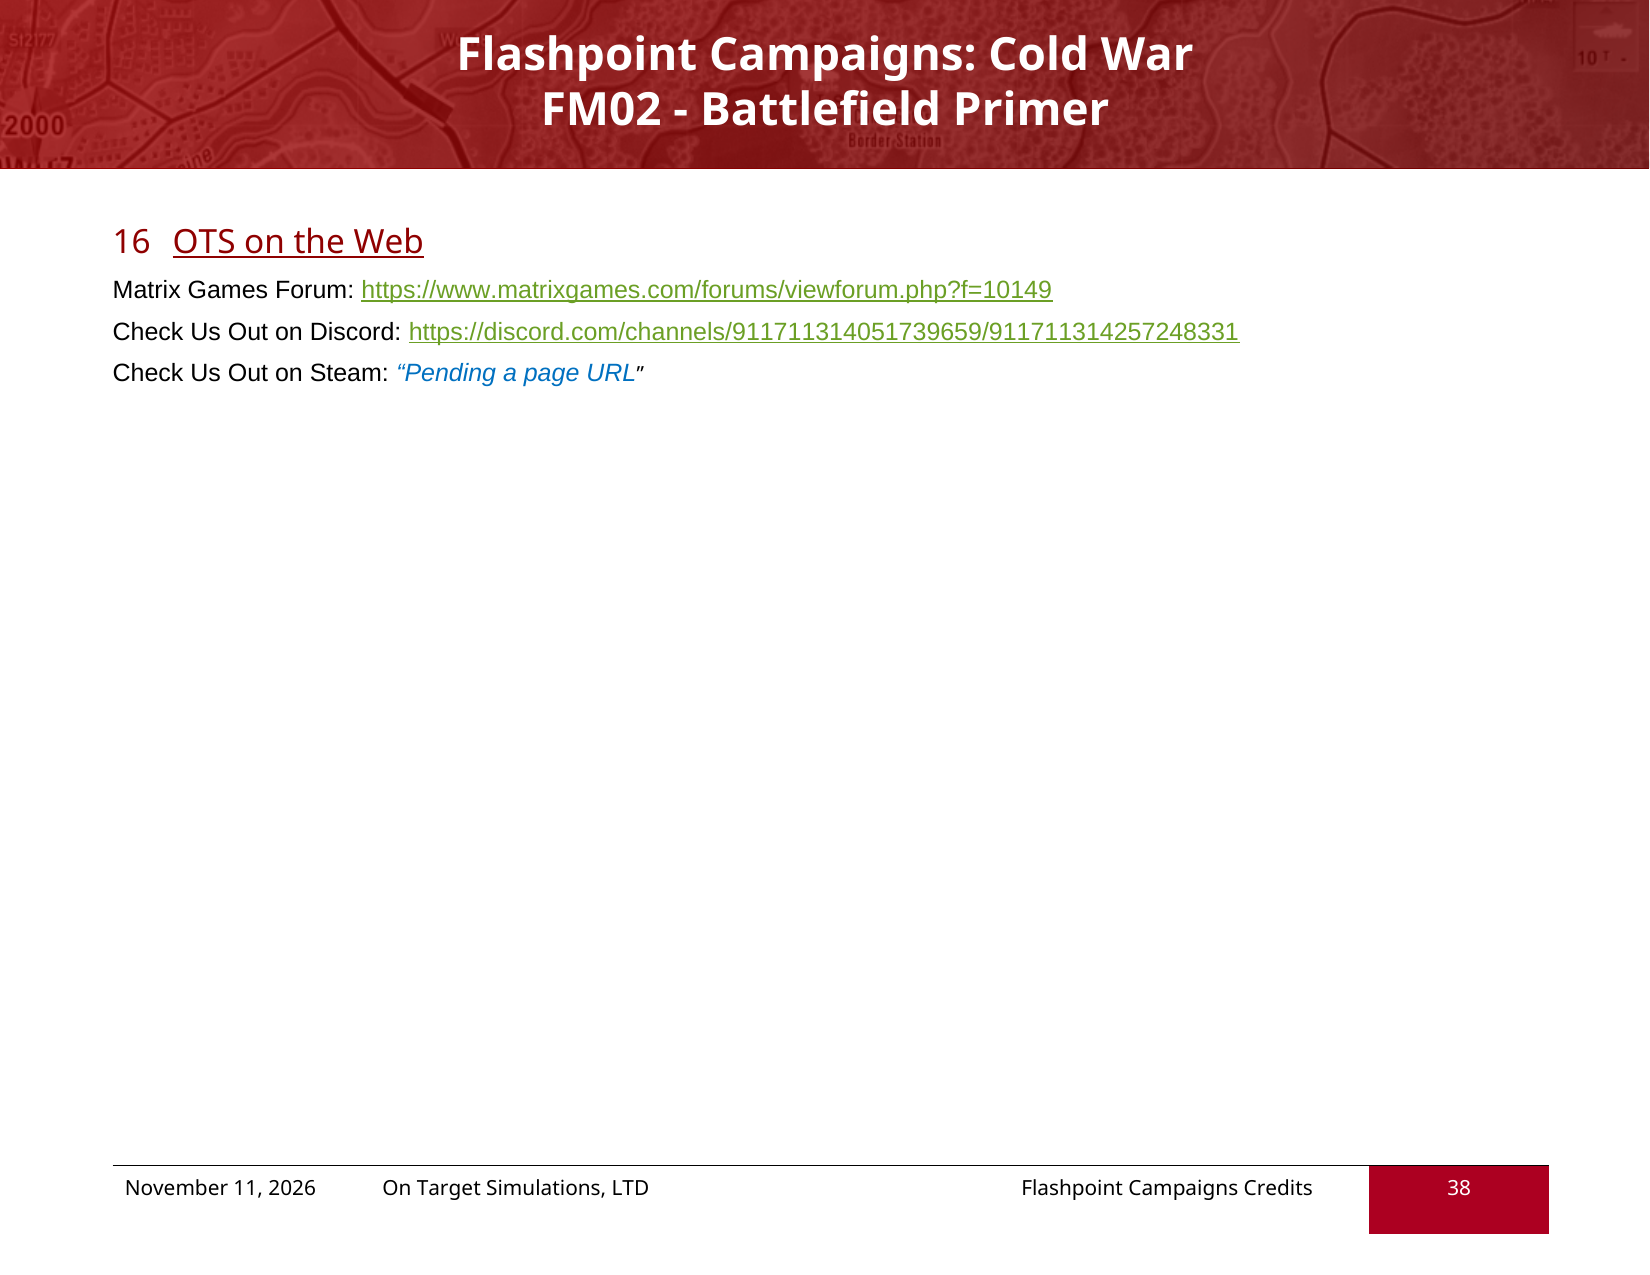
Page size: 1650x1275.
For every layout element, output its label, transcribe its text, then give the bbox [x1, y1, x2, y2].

picture [0, 0, 1650, 168]
text Check Us Out on Discord: https://discord.com/channels/911711314051739659/911711314257248331 [112, 317, 1537, 345]
text Check Us Out on Steam: “Pending a page URL” [112, 358, 1537, 387]
text Matrix Games Forum: https://www.matrixgames.com/forums/viewforum.php?f=10149 [112, 275, 1537, 304]
subtitle OTS on the Web [112, 217, 1537, 263]
